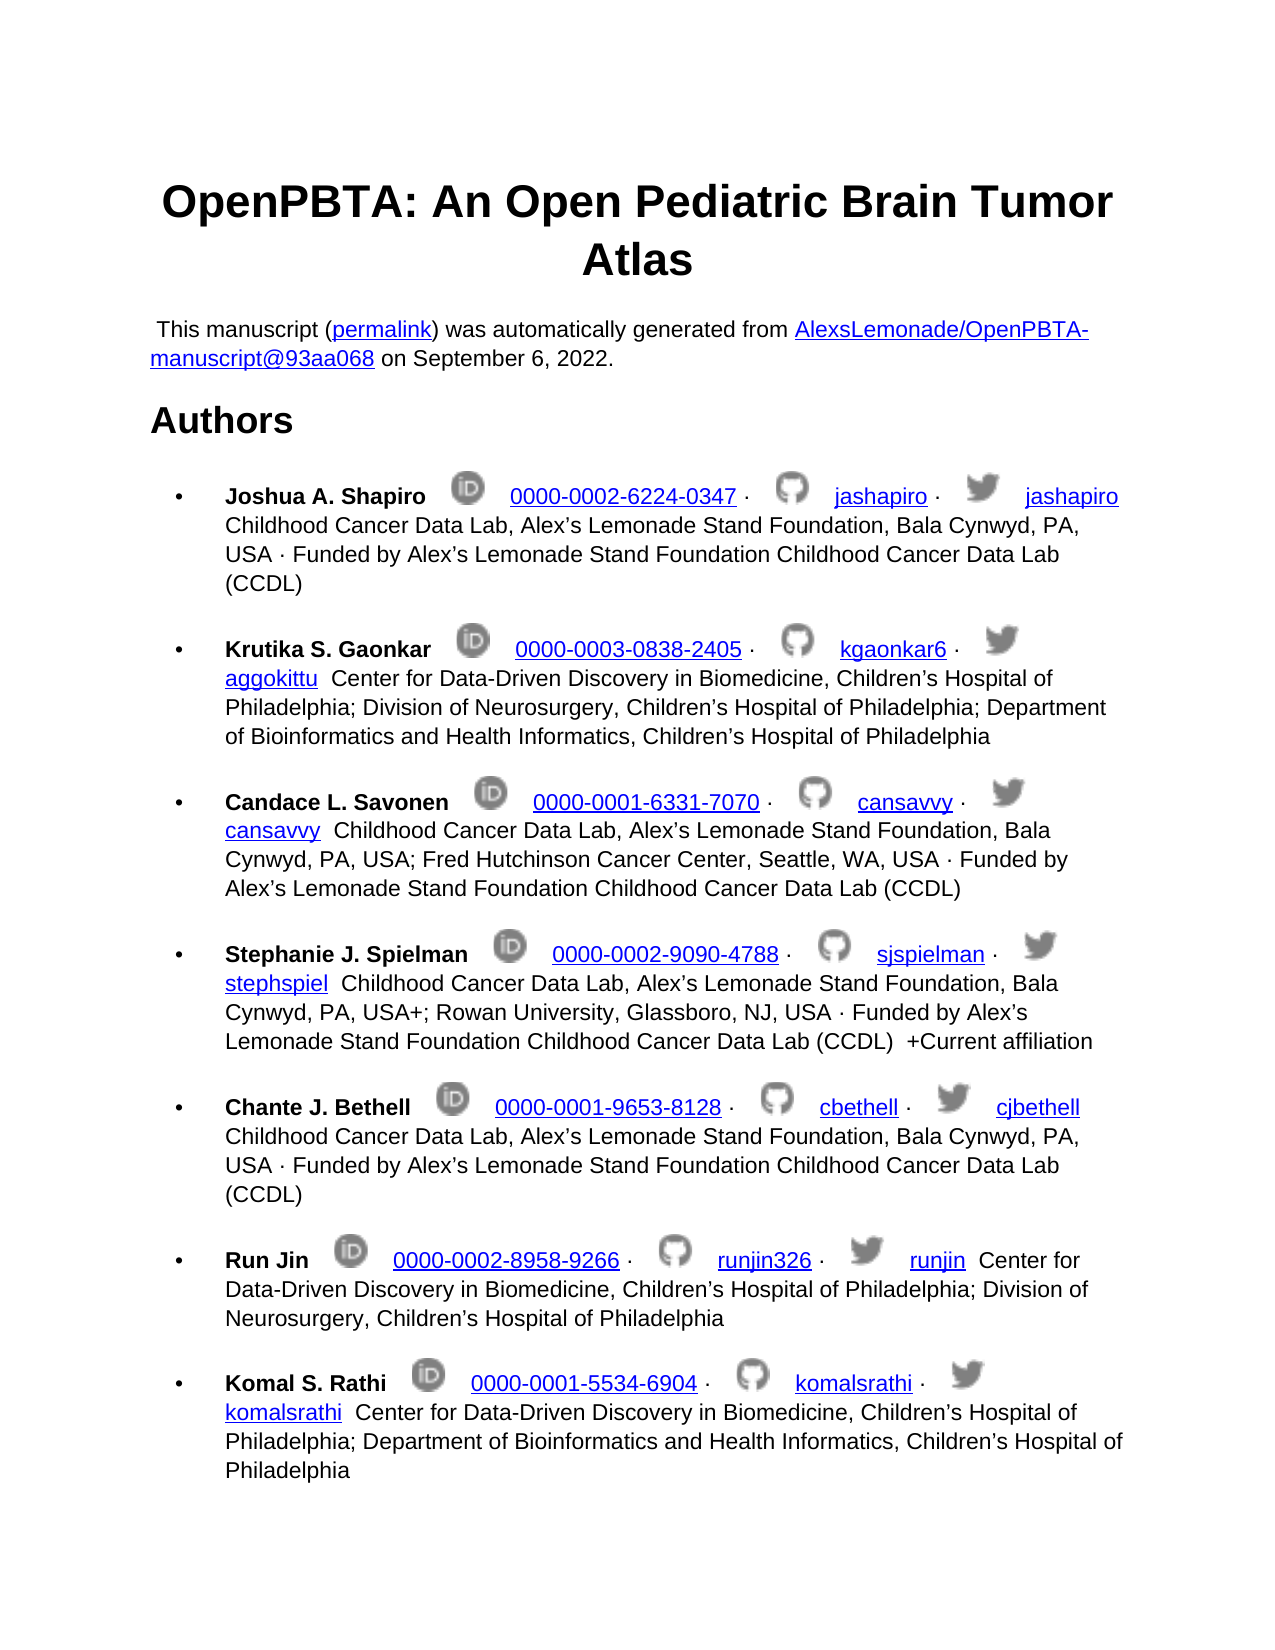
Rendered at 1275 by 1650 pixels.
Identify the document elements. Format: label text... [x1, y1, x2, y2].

picture [798, 776, 833, 810]
picture [474, 776, 508, 810]
text This manuscript (permalink) was automatically generated from AlexsLemonade/OpenPBTA-manuscript@93aa068 on September 6, 2022. [150, 316, 1125, 371]
picture [412, 1358, 446, 1392]
picture [436, 1082, 470, 1116]
list Candace L. Savonen 0000-0001-6331-7070 · cansavvy · cansavvy Childhood Cancer Data Lab, Alex’s Lemonade Stand Foundation, Bala Cynwyd, PA, USA; Fred Hutchinson Cancer Center, Seattle, WA, USA · Funded by Alex’s Lemonade Stand Foundation Childhood Cancer Data Lab (CCDL) [175, 777, 1125, 902]
picture [966, 471, 1001, 505]
picture [658, 1234, 693, 1268]
picture [451, 471, 485, 505]
picture [951, 1358, 985, 1392]
list Krutika S. Gaonkar 0000-0003-0838-2405 · kgaonkar6 · aggokittu Center for Data-Driven Discovery in Biomedicine, Children’s Hospital of Philadelphia; Division of Neurosurgery, Children’s Hospital of Philadelphia; Department of Bioinformatics and Health Informatics, Children’s Hospital of Philadelphia [175, 624, 1125, 749]
list Run Jin 0000-0002-8958-9266 · runjin326 · runjin Center for Data-Driven Discovery in Biomedicine, Children’s Hospital of Philadelphia; Division of Neurosurgery, Children’s Hospital of Philadelphia [175, 1235, 1125, 1331]
picture [760, 1082, 794, 1116]
picture [456, 623, 490, 658]
list Joshua A. Shapiro 0000-0002-6224-0347 · jashapiro · jashapiro Childhood Cancer Data Lab, Alex’s Lemonade Stand Foundation, Bala Cynwyd, PA, USA · Funded by Alex’s Lemonade Stand Foundation Childhood Cancer Data Lab (CCDL) [175, 471, 1125, 596]
picture [334, 1234, 368, 1268]
picture [736, 1358, 770, 1392]
picture [992, 776, 1026, 810]
picture [937, 1082, 971, 1116]
list Stephanie J. Spielman 0000-0002-9090-4788 · sjspielman · stephspiel Childhood Cancer Data Lab, Alex’s Lemonade Stand Foundation, Bala Cynwyd, PA, USA+; Rowan University, Glassboro, NJ, USA · Funded by Alex’s Lemonade Stand Foundation Childhood Cancer Data Lab (CCDL) +Current affiliation [175, 929, 1125, 1054]
picture [818, 929, 852, 963]
picture [851, 1234, 885, 1268]
subtitle Authors [150, 399, 1125, 442]
list Komal S. Rathi 0000-0001-5534-6904 · komalsrathi · komalsrathi Center for Data-Driven Discovery in Biomedicine, Children’s Hospital of Philadelphia; Department of Bioinformatics and Health Informatics, Children’s Hospital of Philadelphia [175, 1358, 1125, 1483]
list Chante J. Bethell 0000-0001-9653-8128 · cbethell · cjbethell Childhood Cancer Data Lab, Alex’s Lemonade Stand Foundation, Bala Cynwyd, PA, USA · Funded by Alex’s Lemonade Stand Foundation Childhood Cancer Data Lab (CCDL) [175, 1082, 1125, 1207]
picture [1024, 929, 1058, 963]
picture [781, 623, 815, 658]
title OpenPBTA: An Open Pediatric Brain Tumor Atlas [150, 175, 1125, 286]
picture [776, 471, 810, 505]
picture [986, 623, 1020, 658]
picture [493, 929, 527, 963]
